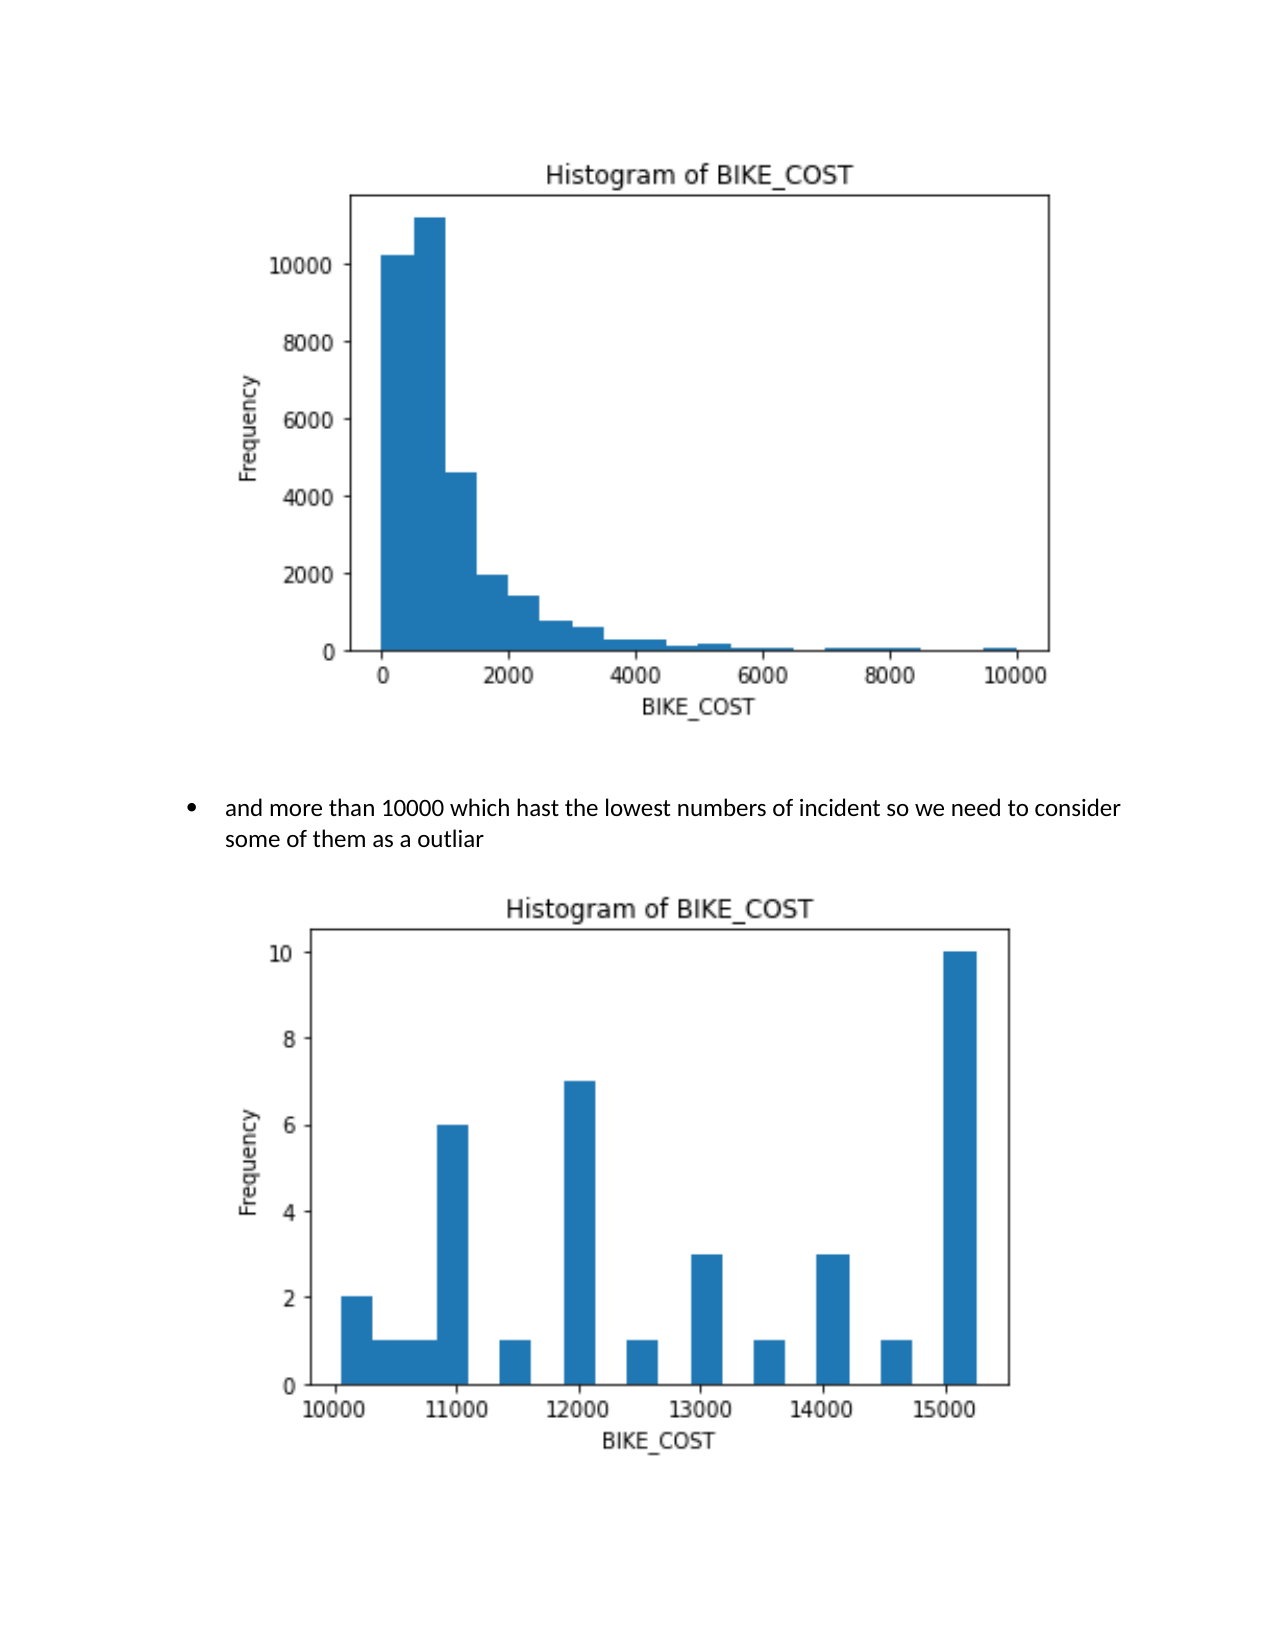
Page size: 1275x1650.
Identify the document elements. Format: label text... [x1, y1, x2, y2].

list and more than 10000 which hast the lowest numbers of incident so we need to consider some of them as a outliar [187, 792, 1125, 853]
picture [225, 150, 1063, 732]
picture [225, 883, 1021, 1466]
